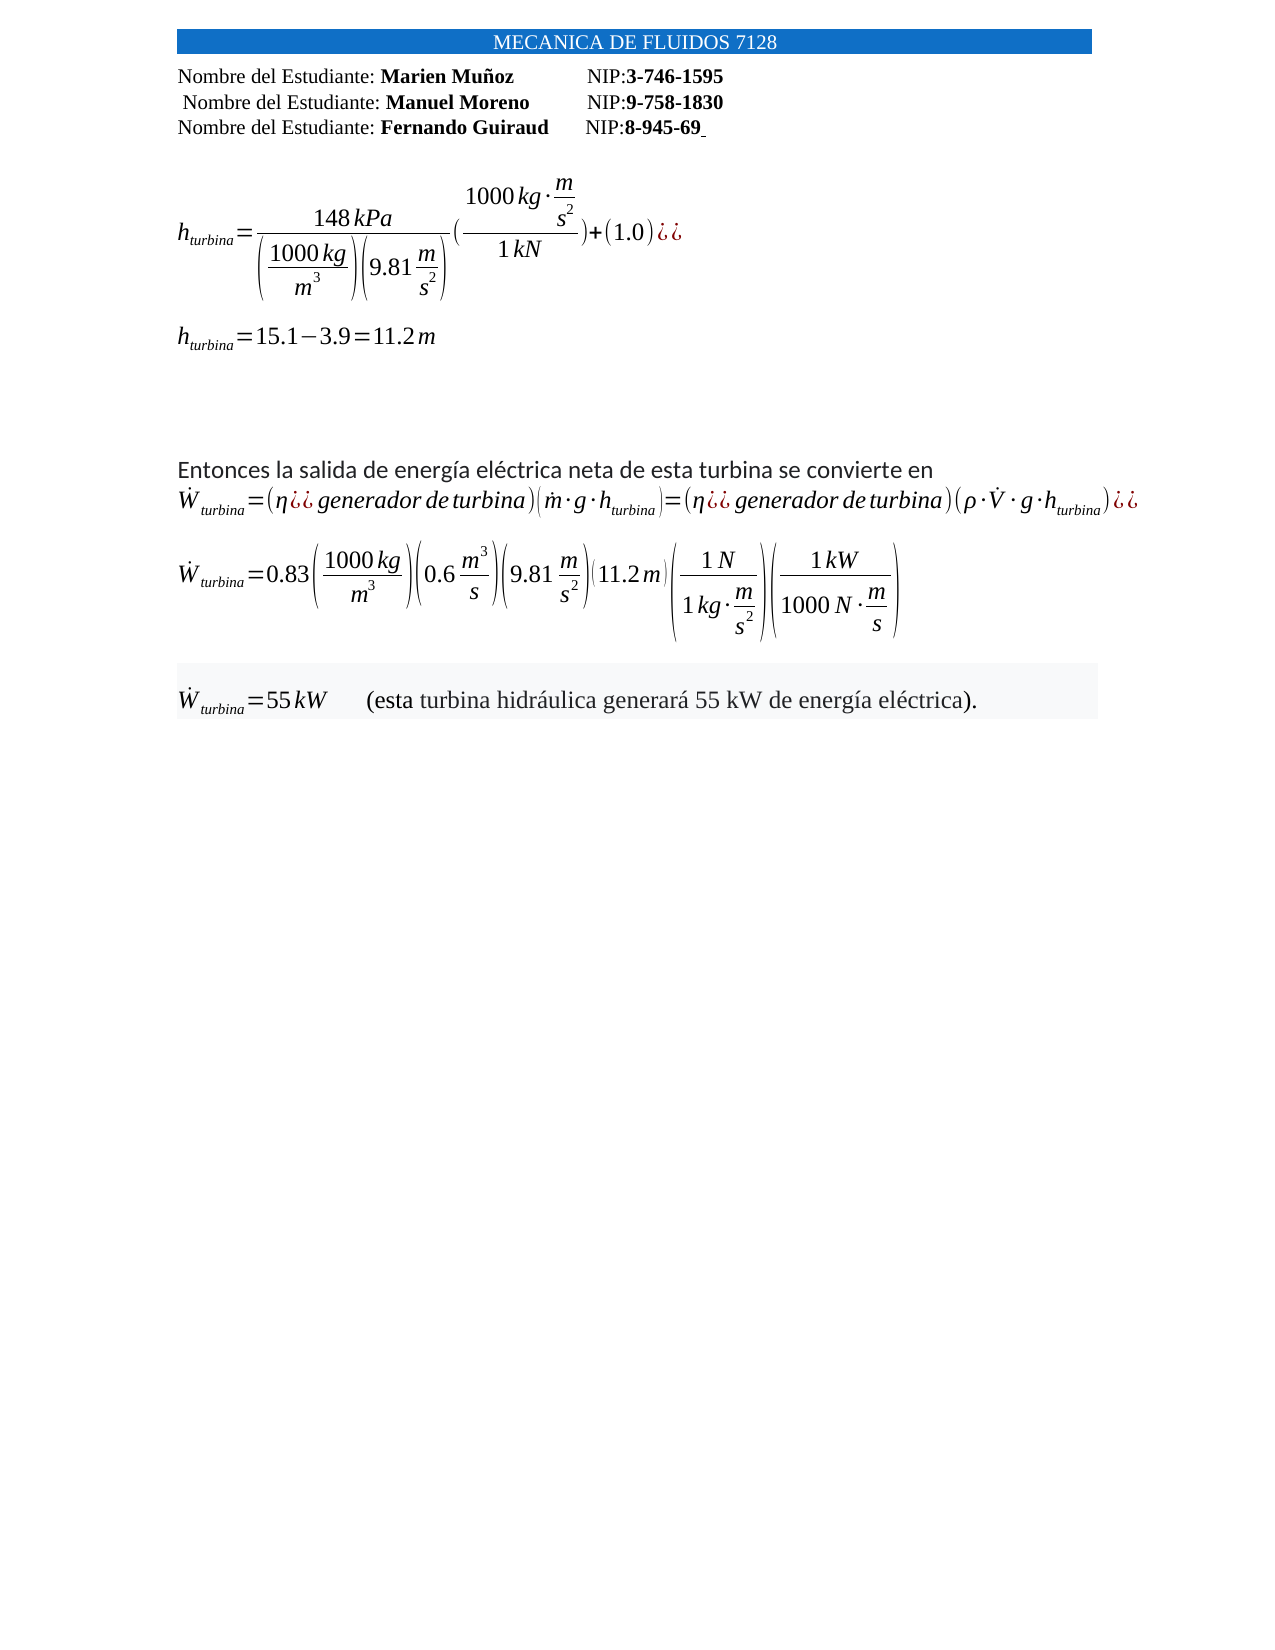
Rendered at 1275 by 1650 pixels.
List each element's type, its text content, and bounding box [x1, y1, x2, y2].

text Entonces la salida de energía eléctrica neta de esta turbina se convierte en [177, 429, 1098, 485]
text (esta turbina hidráulica generará 55 kW de energía eléctrica). [177, 663, 1098, 719]
